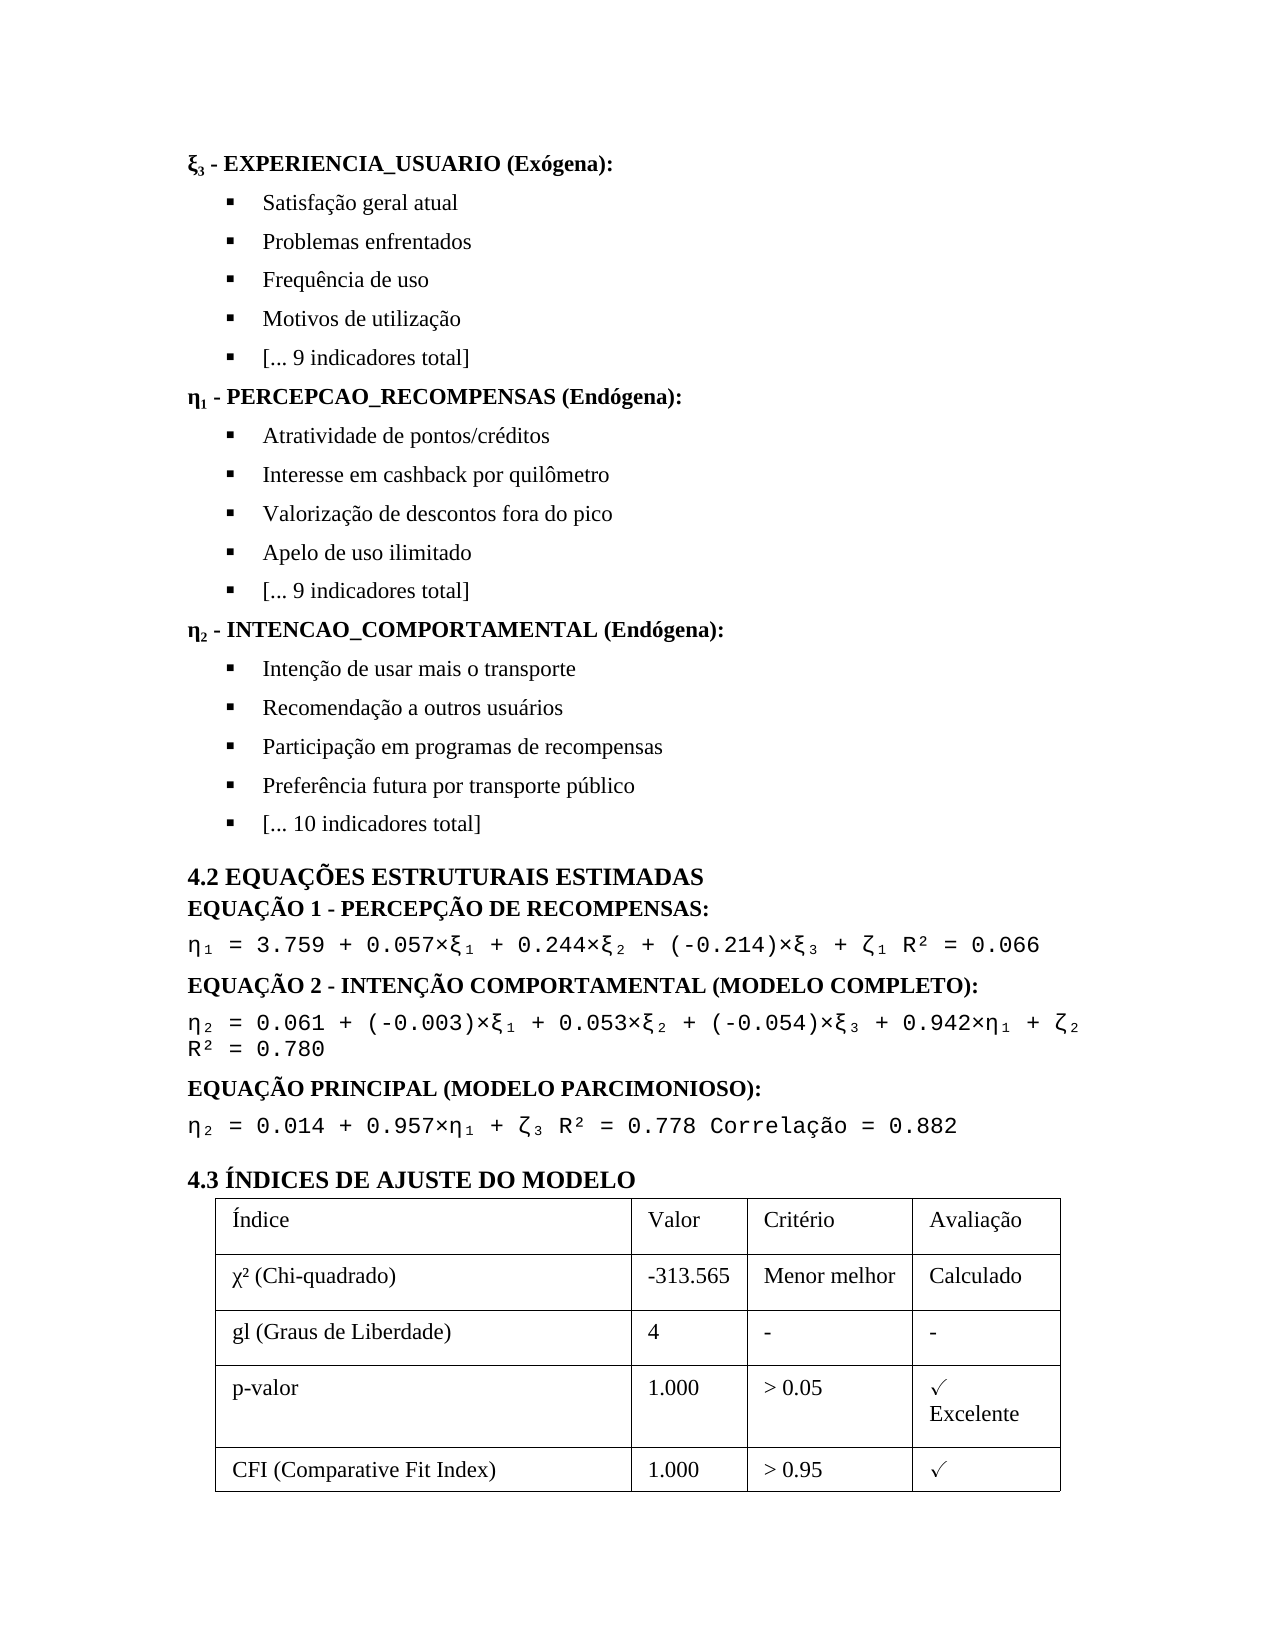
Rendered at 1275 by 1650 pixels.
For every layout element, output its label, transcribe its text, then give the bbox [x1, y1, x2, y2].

table_cell Calculado [913, 1255, 1060, 1309]
list [... 9 indicadores total] [225, 344, 1087, 371]
table_cell > 0.05 [748, 1366, 912, 1447]
text η₂ = 0.014 + 0.957×η₁ + ζ₃ R² = 0.778 Correlação = 0.882 [187, 1114, 1087, 1140]
text EQUAÇÃO 2 - INTENÇÃO COMPORTAMENTAL (MODELO COMPLETO): [187, 972, 1087, 998]
text EQUAÇÃO PRINCIPAL (MODELO PARCIMONIOSO): [187, 1075, 1087, 1102]
table_header Avaliação [913, 1199, 1060, 1254]
list Interesse em cashback por quilômetro [225, 461, 1087, 487]
table_header Índice [216, 1199, 631, 1254]
table_cell 1.000 [632, 1448, 747, 1491]
table_cell χ² (Chi-quadrado) [216, 1255, 631, 1309]
list Recomendação a outros usuários [225, 694, 1087, 720]
list [... 10 indicadores total] [225, 811, 1087, 837]
list Participação em programas de recompensas [225, 733, 1087, 759]
list Preferência futura por transporte público [225, 772, 1087, 798]
text η₁ = 3.759 + 0.057×ξ₁ + 0.244×ξ₂ + (-0.214)×ξ₃ + ζ₁ R² = 0.066 [187, 934, 1087, 959]
subtitle 4.2 EQUAÇÕES ESTRUTURAIS ESTIMADAS [187, 862, 1087, 891]
table_cell -313.565 [632, 1255, 747, 1309]
table_cell - [913, 1311, 1060, 1365]
text ξ₃ - EXPERIENCIA_USUARIO (Exógena): [187, 150, 1087, 176]
text η₂ = 0.061 + (-0.003)×ξ₁ + 0.053×ξ₂ + (-0.054)×ξ₃ + 0.942×η₁ + ζ₂ R² = 0.780 [187, 1011, 1087, 1063]
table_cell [216, 1448, 631, 1491]
table_cell > 0.95 [748, 1448, 912, 1491]
list Satisfação geral atual [225, 189, 1087, 215]
list Intenção de usar mais o transporte [225, 655, 1087, 681]
list Problemas enfrentados [225, 228, 1087, 254]
list Atratividade de pontos/créditos [225, 422, 1087, 448]
subtitle 4.3 ÍNDICES DE AJUSTE DO MODELO [187, 1165, 1087, 1194]
table_cell p-valor [216, 1366, 631, 1447]
text EQUAÇÃO 1 - PERCEPÇÃO DE RECOMPENSAS: [187, 895, 1087, 921]
text η₂ - INTENCAO_COMPORTAMENTAL (Endógena): [187, 616, 1087, 643]
table_cell ✓ Excelente [913, 1366, 1060, 1447]
table_cell Menor melhor [748, 1255, 912, 1309]
table_cell 4 [632, 1311, 747, 1365]
table_header Critério [748, 1199, 912, 1254]
table_cell gl (Graus de Liberdade) [216, 1311, 631, 1365]
text η₁ - PERCEPCAO_RECOMPENSAS (Endógena): [187, 383, 1087, 409]
list Motivos de utilização [225, 305, 1087, 332]
table_header Valor [632, 1199, 747, 1254]
list [... 9 indicadores total] [225, 577, 1087, 604]
table_cell ✓ Excelente [913, 1448, 1060, 1491]
table_cell - [748, 1311, 912, 1365]
list Frequência de uso [225, 267, 1087, 293]
list Apelo de uso ilimitado [225, 538, 1087, 565]
list Valorização de descontos fora do pico [225, 500, 1087, 526]
table_cell 1.000 [632, 1366, 747, 1447]
